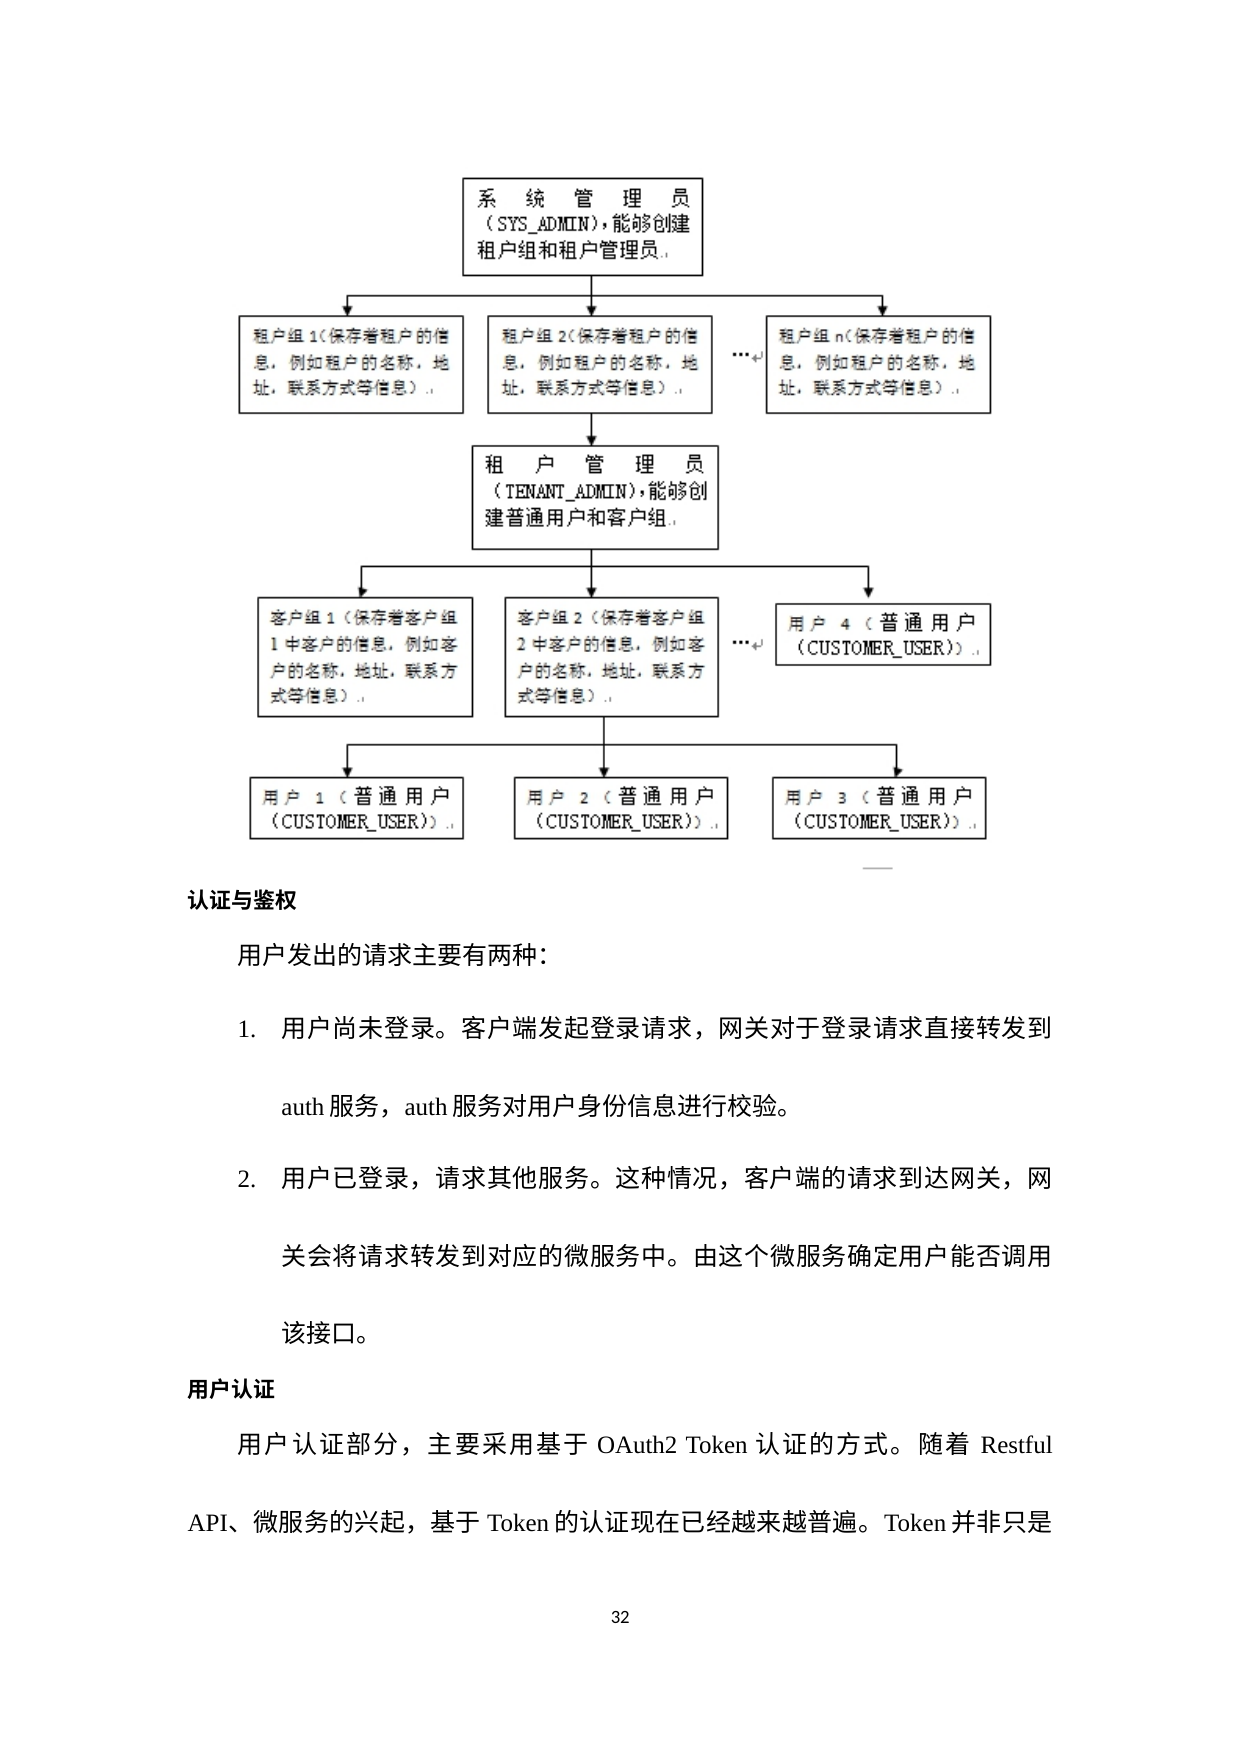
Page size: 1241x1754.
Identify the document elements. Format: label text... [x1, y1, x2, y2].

list 用户尚未登录。客户端发起登录请求，网关对于登录请求直接转发到auth服务，auth服务对用户身份信息进行校验。 [237, 994, 1053, 1137]
text 用户发出的请求主要有两种： [187, 921, 1053, 986]
text 认证与鉴权 [187, 883, 1053, 915]
list 用户已登录，请求其他服务。这种情况，客户端的请求到达网关，网关会将请求转发到对应的微服务中。由这个微服务确定用户能否调用该接口。 [237, 1144, 1053, 1364]
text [187, 1411, 1053, 1553]
picture [231, 167, 1004, 871]
text 用户认证 [187, 1372, 1053, 1404]
